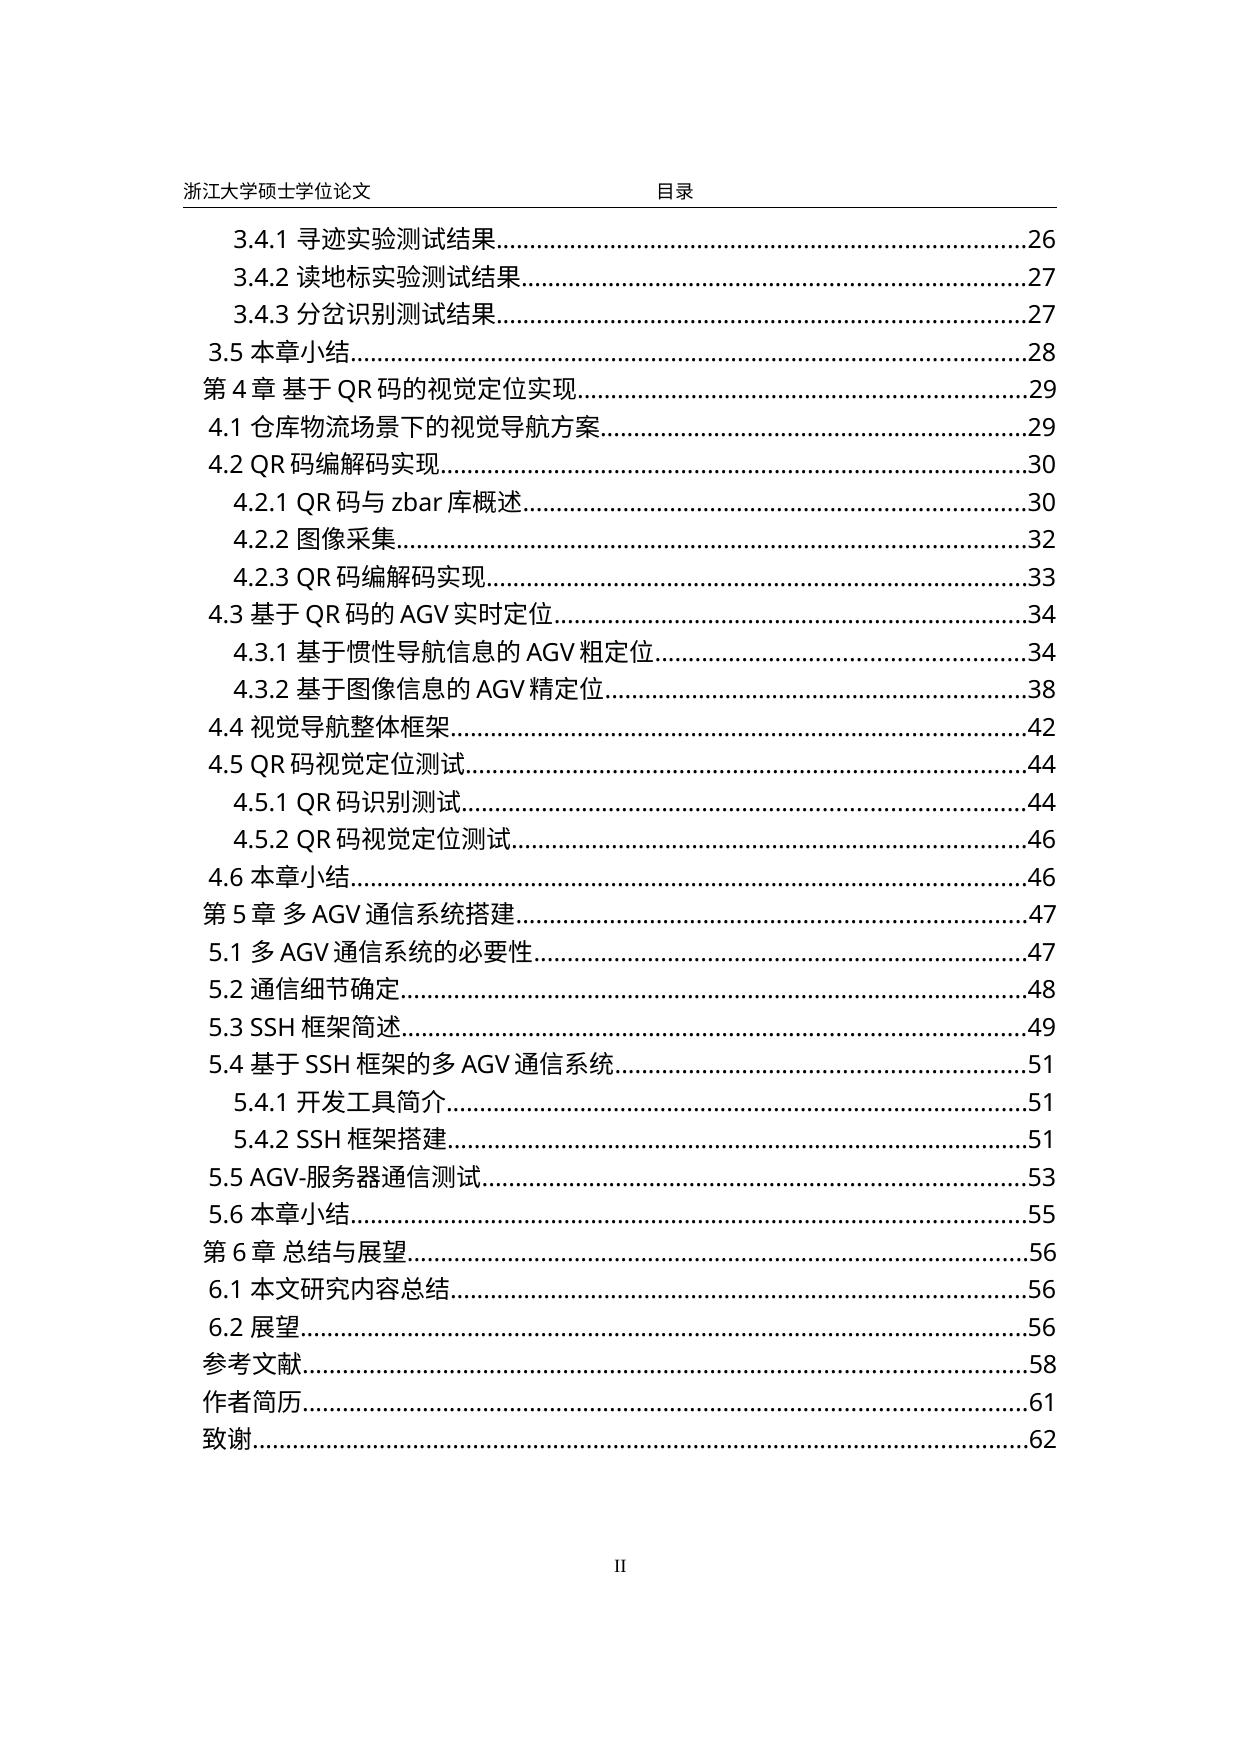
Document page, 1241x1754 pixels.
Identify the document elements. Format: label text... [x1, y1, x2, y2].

text 4.2.3 QR码编解码实现 33 [233, 556, 1057, 593]
text 4.2.1 QR码与zbar库概述 30 [233, 481, 1057, 518]
text 4.4 视觉导航整体框架 42 [208, 706, 1057, 743]
text 第4章 基于QR码的视觉定位实现 29 [183, 368, 1057, 406]
text 4.2 QR码编解码实现 30 [208, 443, 1057, 481]
text 3.5 本章小结 28 [208, 331, 1057, 368]
text 4.2.2 图像采集 32 [233, 518, 1057, 556]
text 5.4 基于SSH框架的多AGV通信系统 51 [208, 1043, 1057, 1081]
text 第5章 多AGV通信系统搭建 47 [183, 893, 1057, 931]
text 4.3.1 基于惯性导航信息的AGV粗定位 34 [233, 631, 1057, 668]
text 4.1 仓库物流场景下的视觉导航方案 29 [208, 406, 1057, 443]
text 4.3.2 基于图像信息的AGV精定位 38 [233, 668, 1057, 706]
text 4.5 QR码视觉定位测试 44 [208, 743, 1057, 781]
text 5.2 通信细节确定 48 [208, 968, 1057, 1006]
text 4.6 本章小结 46 [208, 856, 1057, 893]
text 参考文献 58 [183, 1343, 1057, 1381]
text 致谢 62 [183, 1418, 1057, 1456]
text 4.5.2 QR码视觉定位测试 46 [233, 818, 1057, 856]
text 5.1 多AGV通信系统的必要性 47 [208, 931, 1057, 968]
text 5.4.1 开发工具简介 51 [233, 1081, 1057, 1118]
text 3.4.1 寻迹实验测试结果 26 [233, 218, 1057, 256]
text 6.2 展望 56 [208, 1306, 1057, 1343]
text 3.4.2 读地标实验测试结果 27 [233, 256, 1057, 293]
text 4.5.1 QR码识别测试 44 [233, 781, 1057, 818]
text 第6章 总结与展望 56 [183, 1231, 1057, 1268]
text 3.4.3 分岔识别测试结果 27 [233, 293, 1057, 331]
text 作者简历 61 [183, 1381, 1057, 1418]
text 5.5 AGV-服务器通信测试 53 [208, 1156, 1057, 1193]
text 5.4.2 SSH框架搭建 51 [233, 1118, 1057, 1156]
text 6.1 本文研究内容总结 56 [208, 1268, 1057, 1306]
text 5.3 SSH框架简述 49 [208, 1006, 1057, 1043]
text 5.6 本章小结 55 [208, 1193, 1057, 1231]
text 4.3 基于QR码的AGV实时定位 34 [208, 593, 1057, 631]
